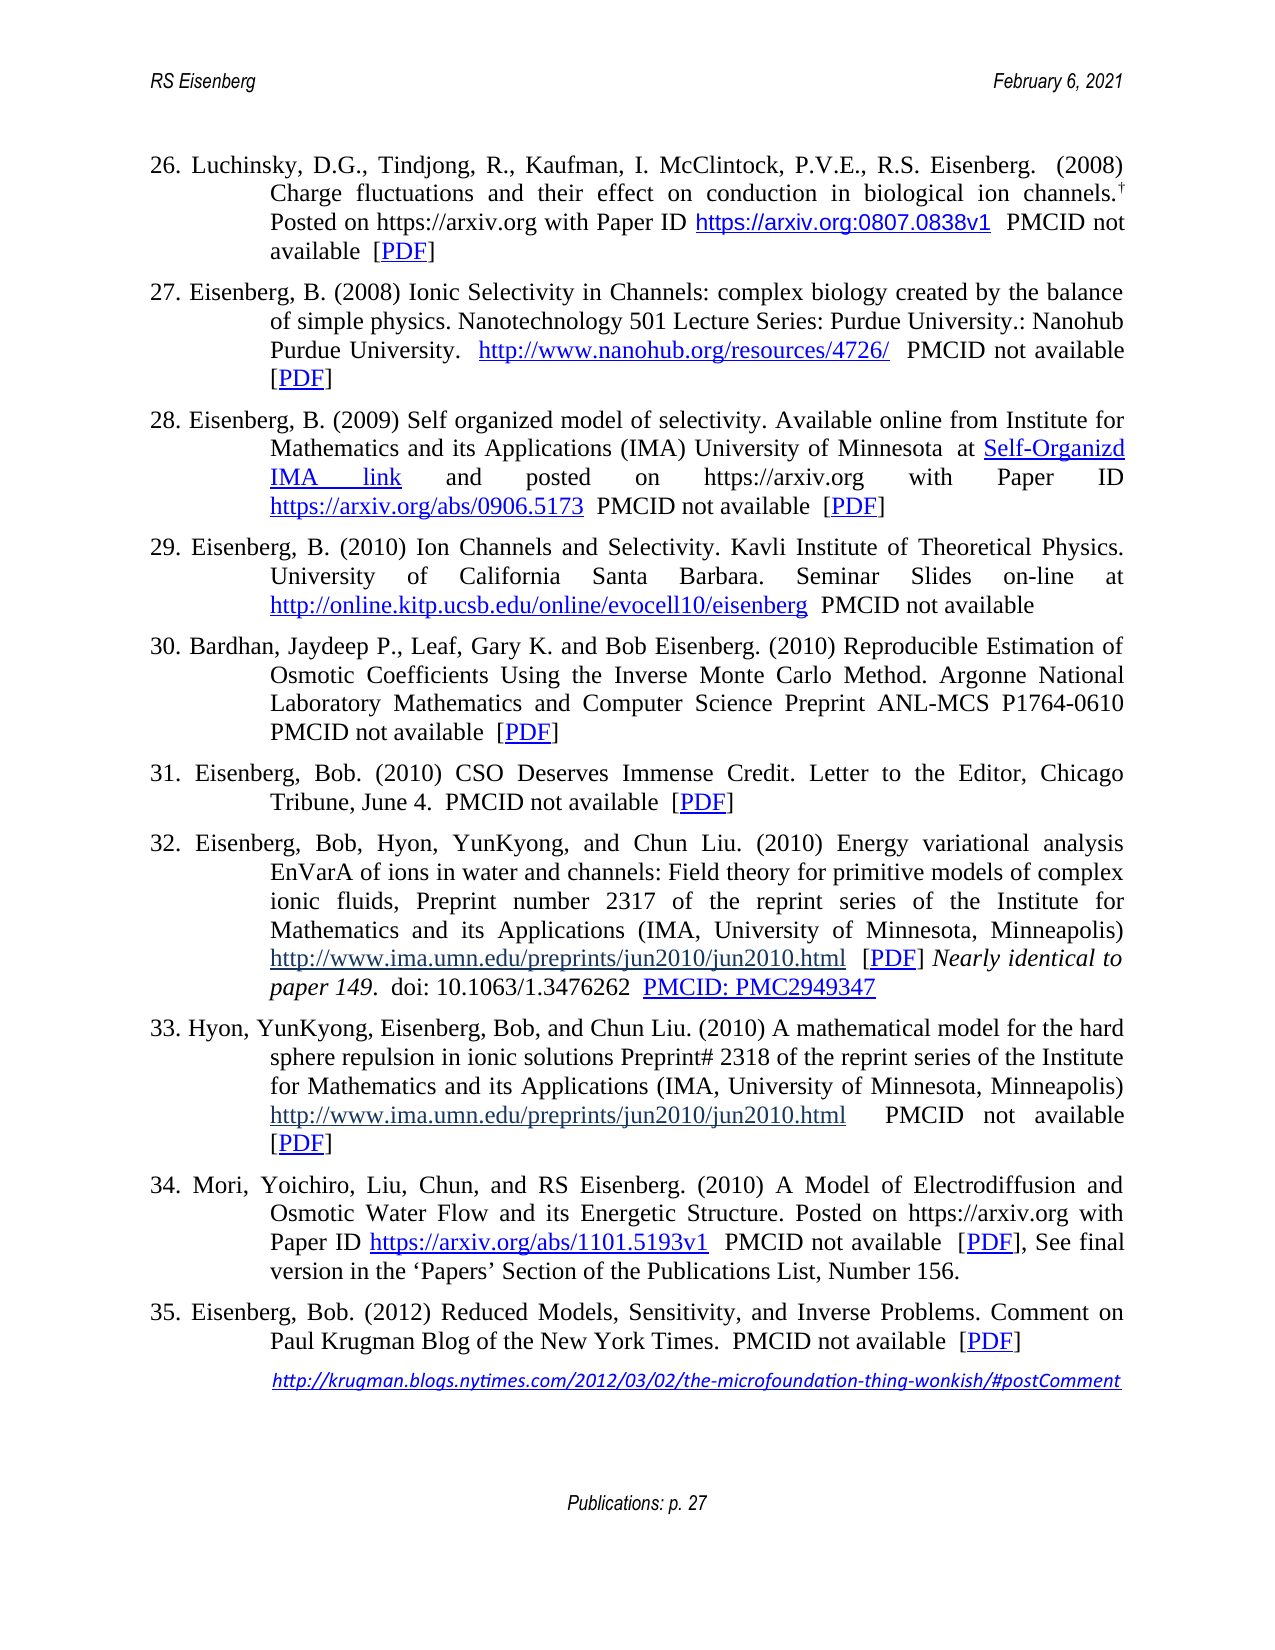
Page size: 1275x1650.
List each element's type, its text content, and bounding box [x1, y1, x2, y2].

text http://krugman.blogs.nytimes.com/2012/03/02/the-microfoundation-thing-wonkish/#postComment [270, 1367, 1125, 1393]
text 32. Eisenberg, Bob, Hyon, YunKyong, and Chun Liu. (2010) Energy variational analysis EnVarA of ions in water and channels: Field theory for primitive models of complex ionic fluids, Preprint number 2317 of the reprint series of the Institute for Mathematics and its Applications (IMA, University of Minnesota, Minneapolis) http://www.ima.umn.edu/preprints/jun2010/jun2010.html [PDF] Nearly identical to paper 149. doi: 10.1063/1.3476262 PMCID: PMC2949347 [150, 828, 1125, 1001]
text 35. Eisenberg, Bob. (2012) Reduced Models, Sensitivity, and Inverse Problems. Comment on Paul Krugman Blog of the New York Times. PMCID not available [PDF] [150, 1297, 1125, 1355]
text 28. Eisenberg, B. (2009) Self organized model of selectivity. Available online from Institute for Mathematics and its Applications (IMA) University of Minnesota at Self-Organizd IMA link and posted on https://arxiv.org with Paper ID https://arxiv.org/abs/0906.5173 PMCID not available [PDF] [150, 405, 1125, 520]
text 34. Mori, Yoichiro, Liu, Chun, and RS Eisenberg. (2010) A Model of Electrodiffusion and Osmotic Water Flow and its Energetic Structure. Posted on https://arxiv.org with Paper ID https://arxiv.org/abs/1101.5193v1 PMCID not available [PDF], See final version in the ‘Papers’ Section of the Publications List, Number 156. [150, 1170, 1125, 1285]
text 29. Eisenberg, B. (2010) Ion Channels and Selectivity. Kavli Institute of Theoretical Physics. University of California Santa Barbara. Seminar Slides on-line at http://online.kitp.ucsb.edu/online/evocell10/eisenberg PMCID not available [150, 532, 1125, 618]
text 33. Hyon, YunKyong, Eisenberg, Bob, and Chun Liu. (2010) A mathematical model for the hard sphere repulsion in ionic solutions Preprint# 2318 of the reprint series of the Institute for Mathematics and its Applications (IMA, University of Minnesota, Minneapolis) http://www.ima.umn.edu/preprints/jun2010/jun2010.html PMCID not available [PDF] [150, 1013, 1125, 1157]
text 31. Eisenberg, Bob. (2010) CSO Deserves Immense Credit. Letter to the Editor, Chicago Tribune, June 4. PMCID not available [PDF] [150, 758, 1125, 816]
text 30. Bardhan, Jaydeep P., Leaf, Gary K. and Bob Eisenberg. (2010) Reproducible Estimation of Osmotic Coefficients Using the Inverse Monte Carlo Method. Argonne National Laboratory Mathematics and Computer Science Preprint ANL-MCS P1764-0610 PMCID not available [PDF] [150, 631, 1125, 746]
text 27. Eisenberg, B. (2008) Ionic Selectivity in Channels: complex biology created by the balance of simple physics. Nanotechnology 501 Lecture Series: Purdue University.: Nanohub Purdue University. http://www.nanohub.org/resources/4726/ PMCID not available [PDF] [150, 277, 1125, 392]
text 26. Luchinsky, D.G., Tindjong, R., Kaufman, I. McClintock, P.V.E., R.S. Eisenberg. (2008) Charge fluctuations and their effect on conduction in biological ion channels.† Posted on https://arxiv.org with Paper ID https://arxiv.org:0807.0838v1 PMCID not available [PDF] [150, 150, 1125, 265]
